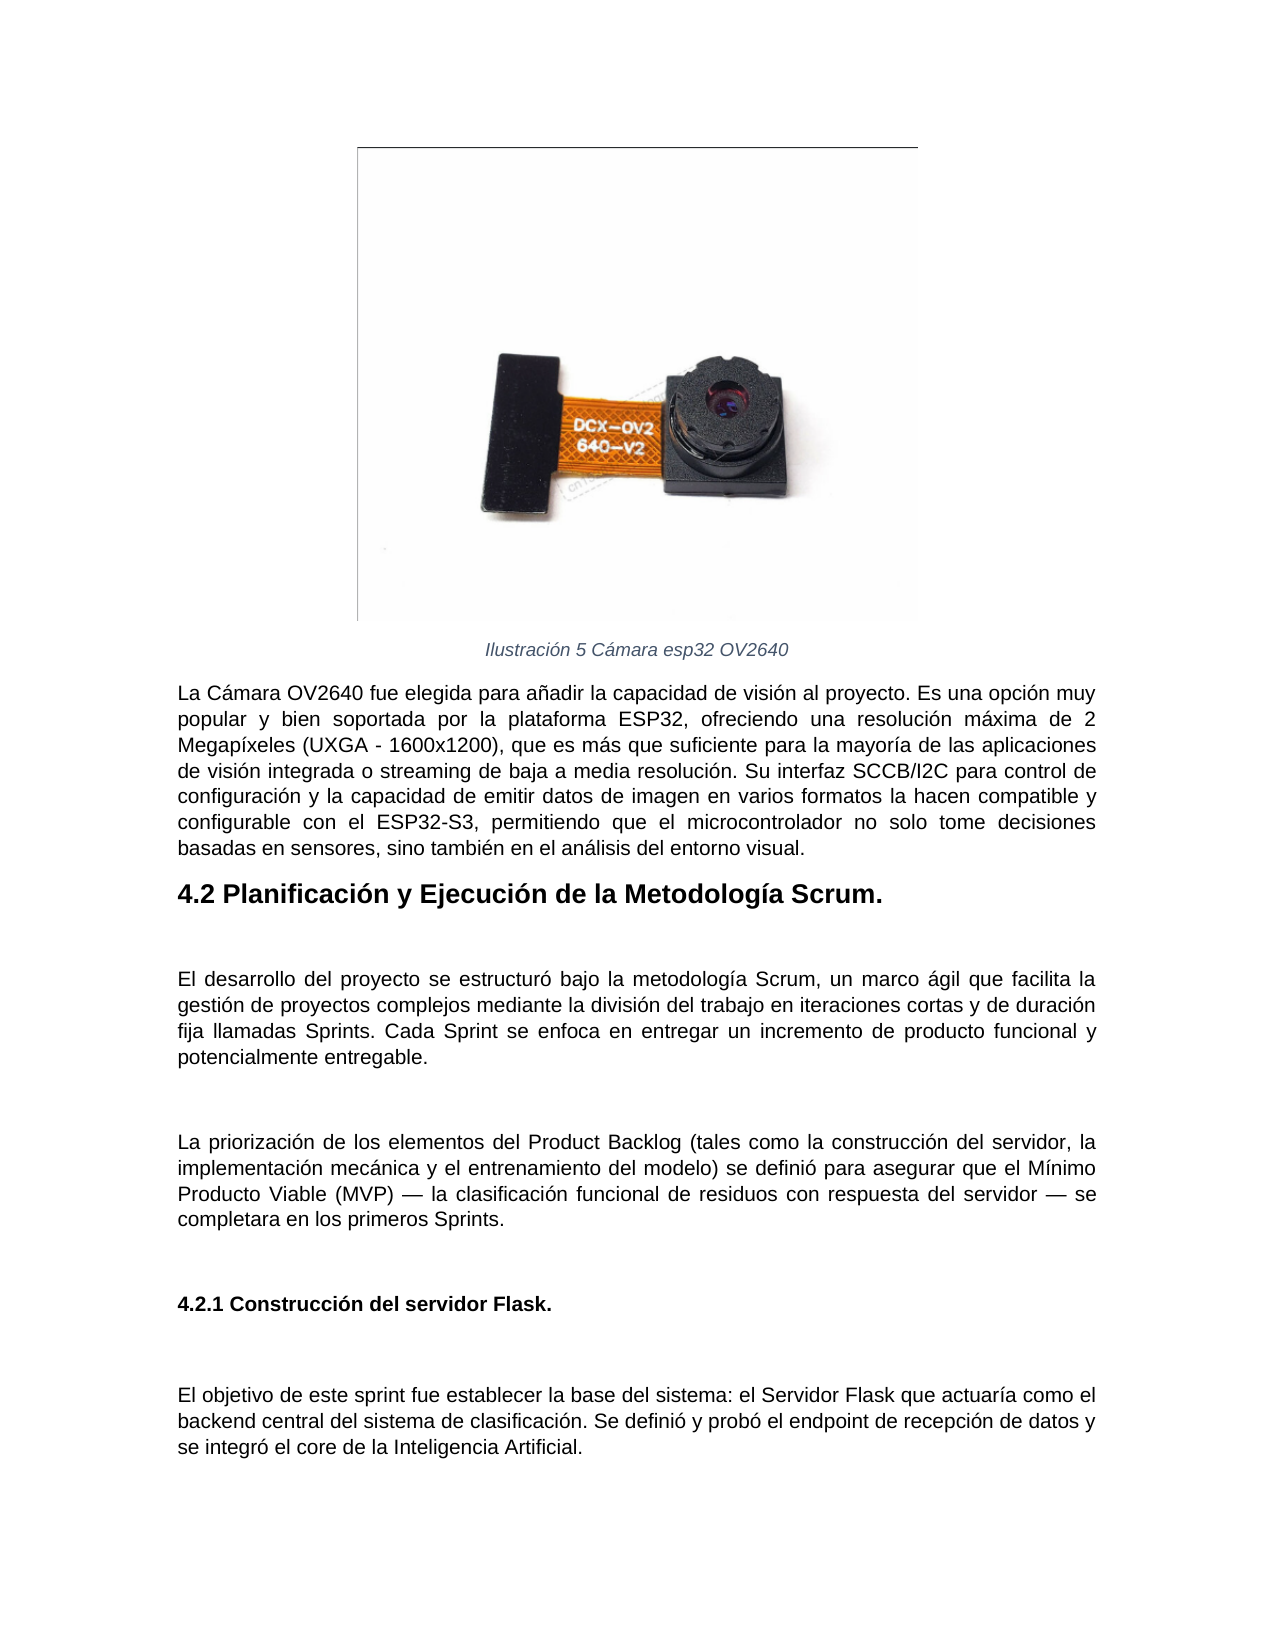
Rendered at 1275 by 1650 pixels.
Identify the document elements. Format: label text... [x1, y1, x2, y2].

subtitle 4.2 Planificación y Ejecución de la Metodología Scrum. [177, 878, 1098, 910]
text La priorización de los elementos del Product Backlog (tales como la construcción del servidor, la implementación mecánica y el entrenamiento del modelo) se definió para asegurar que el Mínimo Producto Viable (MVP) — la clasificación funcional de residuos con respuesta del servidor — se completara en los primeros Sprints. [177, 1130, 1098, 1231]
text El desarrollo del proyecto se estructuró bajo la metodología Scrum, un marco ágil que facilita la gestión de proyectos complejos mediante la división del trabajo en iteraciones cortas y de duración fija llamadas Sprints. Cada Sprint se enfoca en entregar un incremento de producto funcional y potencialmente entregable. [177, 967, 1098, 1069]
text 4.2.1 Construcción del servidor Flask. [177, 1292, 1098, 1316]
picture [357, 147, 918, 621]
text El objetivo de este sprint fue establecer la base del sistema: el Servidor Flask que actuaría como el backend central del sistema de clasificación. Se definió y probó el endpoint de recepción de datos y se integró el core de la Inteligencia Artificial. [177, 1383, 1098, 1459]
text La Cámara OV2640 fue elegida para añadir la capacidad de visión al proyecto. Es una opción muy popular y bien soportada por la plataforma ESP32, ofreciendo una resolución máxima de 2 Megapíxeles (UXGA - 1600x1200), que es más que suficiente para la mayoría de las aplicaciones de visión integrada o streaming de baja a media resolución. Su interfaz SCCB/I2C para control de configuración y la capacidad de emitir datos de imagen en varios formatos la hacen compatible y configurable con el ESP32-S3, permitiendo que el microcontrolador no solo tome decisiones basadas en sensores, sino también en el análisis del entorno visual. [177, 681, 1098, 860]
